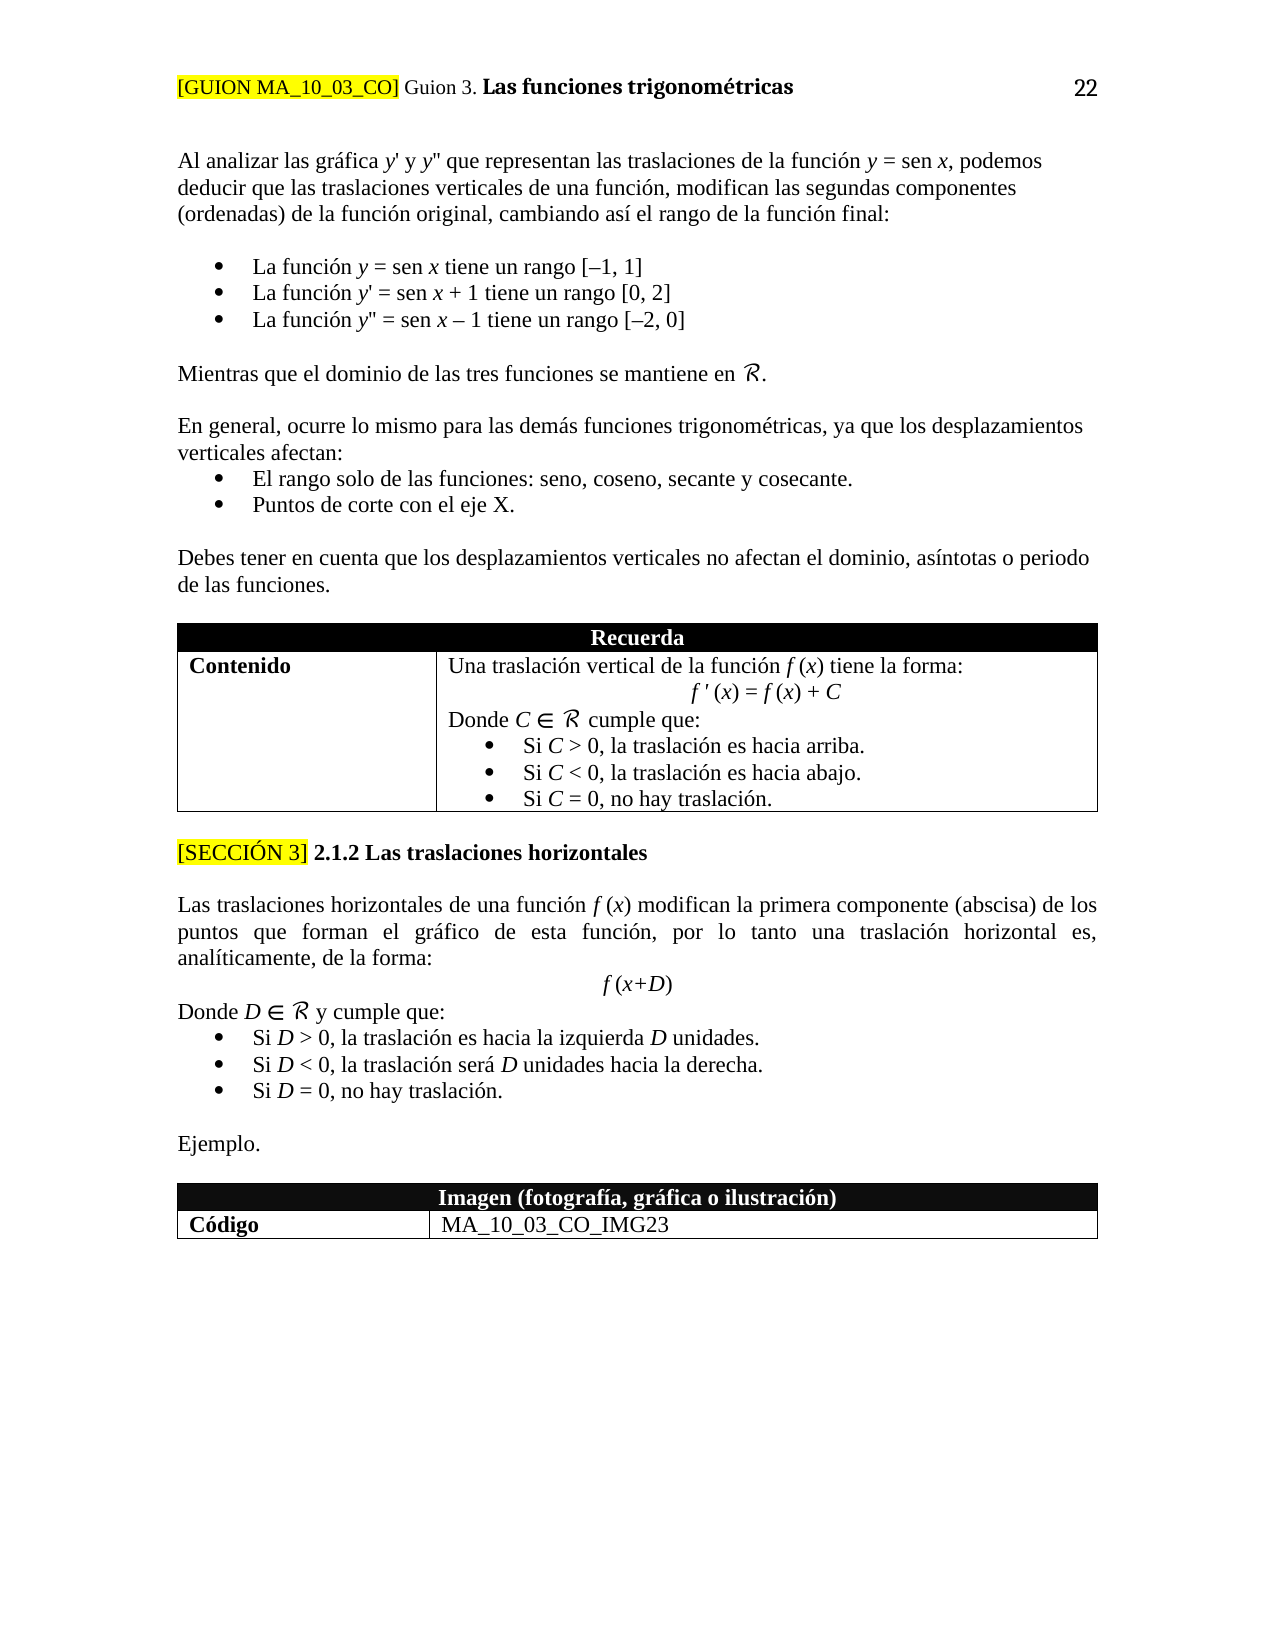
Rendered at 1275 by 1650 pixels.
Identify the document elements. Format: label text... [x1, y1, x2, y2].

text Al analizar las gráfica y' y y'' que representan las traslaciones de la función y = sen x, podemos deducir que las traslaciones verticales de una función, modifican las segundas componentes (ordenadas) de la función original, cambiando así el rango de la función final: [177, 148, 1098, 227]
text En general, ocurre lo mismo para las demás funciones trigonométricas, ya que los desplazamientos verticales afectan: [177, 412, 1098, 465]
table_cell Código [178, 1211, 429, 1237]
list Si D > 0, la traslación es hacia la izquierda D unidades. [215, 1024, 1098, 1051]
list Puntos de corte con el eje X. [215, 492, 1098, 518]
text Mientras que el dominio de las tres funciones se mantiene en ℛ. [177, 358, 1098, 386]
list Si D < 0, la traslación será D unidades hacia la derecha. [215, 1051, 1098, 1077]
text [SECCIÓN 3] 2.1.2 Las traslaciones horizontales [308, 839, 1098, 865]
table_cell Contenido [178, 652, 436, 811]
table_header Recuerda [178, 624, 1097, 651]
text f (x+D) [177, 970, 1098, 997]
text Donde D ∈ ℛ y cumple que: [177, 997, 1098, 1024]
list La función y' = sen x + 1 tiene un rango [0, 2] [215, 279, 1098, 306]
text Debes tener en cuenta que los desplazamientos verticales no afectan el dominio, asíntotas o periodo de las funciones. [177, 544, 1098, 597]
table_cell MA_10_03_CO_IMG23 [430, 1211, 1097, 1237]
text Las traslaciones horizontales de una función f (x) modifican la primera componente (abscisa) de los puntos que forman el gráfico de esta función, por lo tanto una traslación horizontal es, analíticamente, de la forma: [177, 891, 1098, 970]
table_cell Una traslación vertical de la función f (x) tiene la forma: f ' (x) = f (x) + C Donde C ∈ ℛ cumple que: Si C > 0, la traslación es hacia arriba. Si C < 0, la traslación es hacia abajo. Si C = 0, no hay traslación. [437, 652, 1097, 811]
list El rango solo de las funciones: seno, coseno, secante y cosecante. [215, 465, 1098, 492]
text Ejemplo. [177, 1130, 1098, 1156]
table_header Imagen (fotografía, gráfica o ilustración) [178, 1184, 1097, 1210]
list Si D = 0, no hay traslación. [215, 1077, 1098, 1103]
list La función y'' = sen x – 1 tiene un rango [–2, 0] [215, 306, 1098, 332]
list La función y = sen x tiene un rango [–1, 1] [215, 253, 1098, 279]
